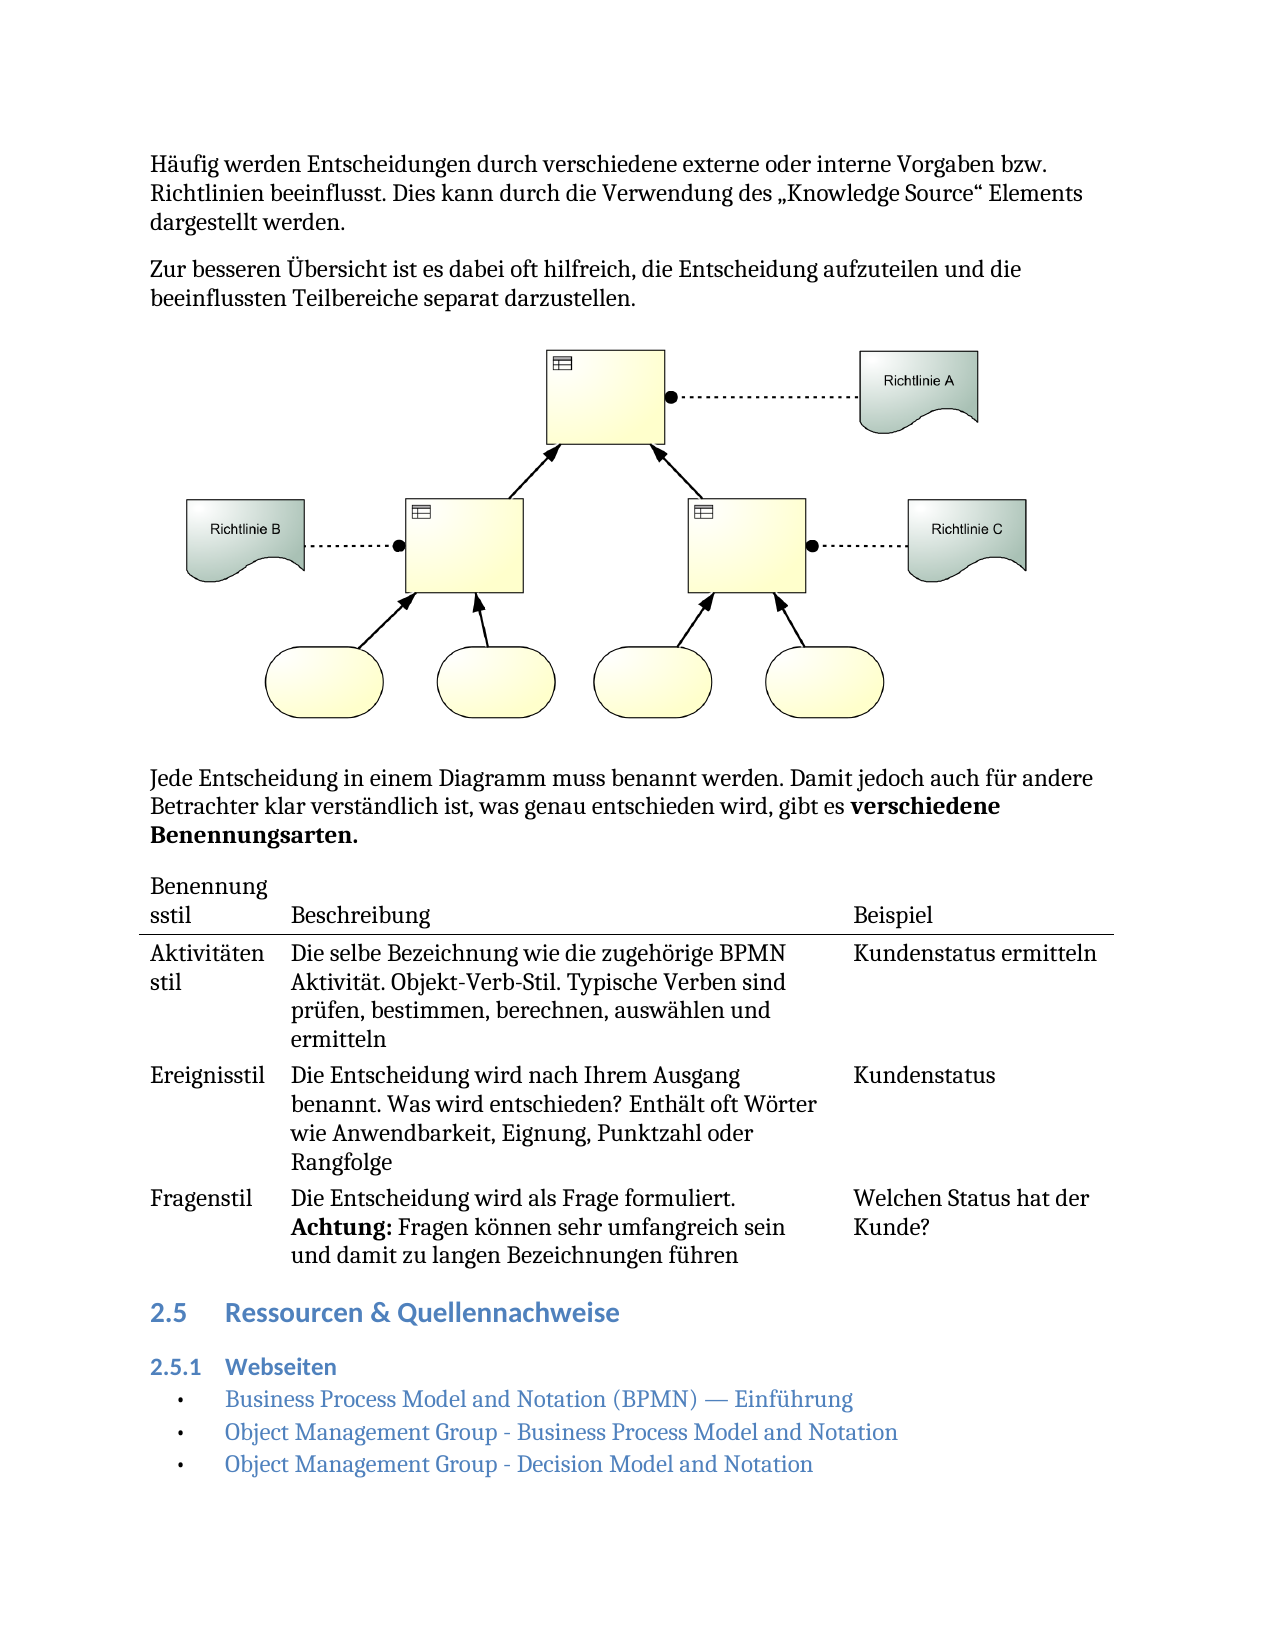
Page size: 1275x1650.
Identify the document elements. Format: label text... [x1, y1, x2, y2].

text Jede Entscheidung in einem Diagramm muss benannt werden. Damit jedoch auch für andere Betrachter klar verständlich ist, was genau entschieden wird, gibt es verschiedene Benennungsarten. [150, 763, 1125, 850]
table_cell Aktivitätenstil [139, 935, 279, 1057]
table_cell Ereignisstil [139, 1058, 279, 1180]
table_cell Kundenstatus ermitteln [842, 935, 1114, 1057]
table_cell Die Entscheidung wird nach Ihrem Ausgang benannt. Was wird entschieden? Enthält oft Wörter wie Anwendbarkeit, Eignung, Punktzahl oder Rangfolge [279, 1058, 842, 1180]
text Zur besseren Übersicht ist es dabei oft hilfreich, die Entscheidung aufzuteilen und die beeinflussten Teilbereiche separat darzustellen. [150, 255, 1125, 312]
list Object Management Group - Decision Model and Notation [175, 1450, 1125, 1479]
table_cell Die Entscheidung wird als Frage formuliert. Achtung: Fragen können sehr umfangreich sein und damit zu langen Bezeichnungen führen [279, 1180, 842, 1274]
table_header Beispiel [842, 869, 1114, 933]
table_header Benennungsstil [139, 869, 279, 933]
table_header Beschreibung [279, 869, 842, 933]
table_cell Kundenstatus [842, 1058, 1114, 1180]
picture [168, 331, 1044, 745]
text Häufig werden Entscheidungen durch verschiedene externe oder interne Vorgaben bzw. Richtlinien beeinflusst. Dies kann durch die Verwendung des „Knowledge Source“ Elements dargestellt werden. [150, 150, 1125, 236]
list Object Management Group - Business Process Model and Notation [175, 1418, 1125, 1447]
table_cell Die selbe Bezeichnung wie die zugehörige BPMN Aktivität. Objekt-Verb-Stil. Typische Verben sind prüfen, bestimmen, berechnen, auswählen und ermitteln [279, 935, 842, 1057]
table_cell Welchen Status hat der Kunde? [842, 1180, 1114, 1274]
list Business Process Model and Notation (BPMN) — Einführung [175, 1385, 1125, 1414]
table_cell Fragenstil [139, 1180, 279, 1274]
subtitle 2.5.1 Webseiten [150, 1351, 1125, 1382]
subtitle 2.5 Ressourcen & Quellennachweise [150, 1294, 1125, 1330]
